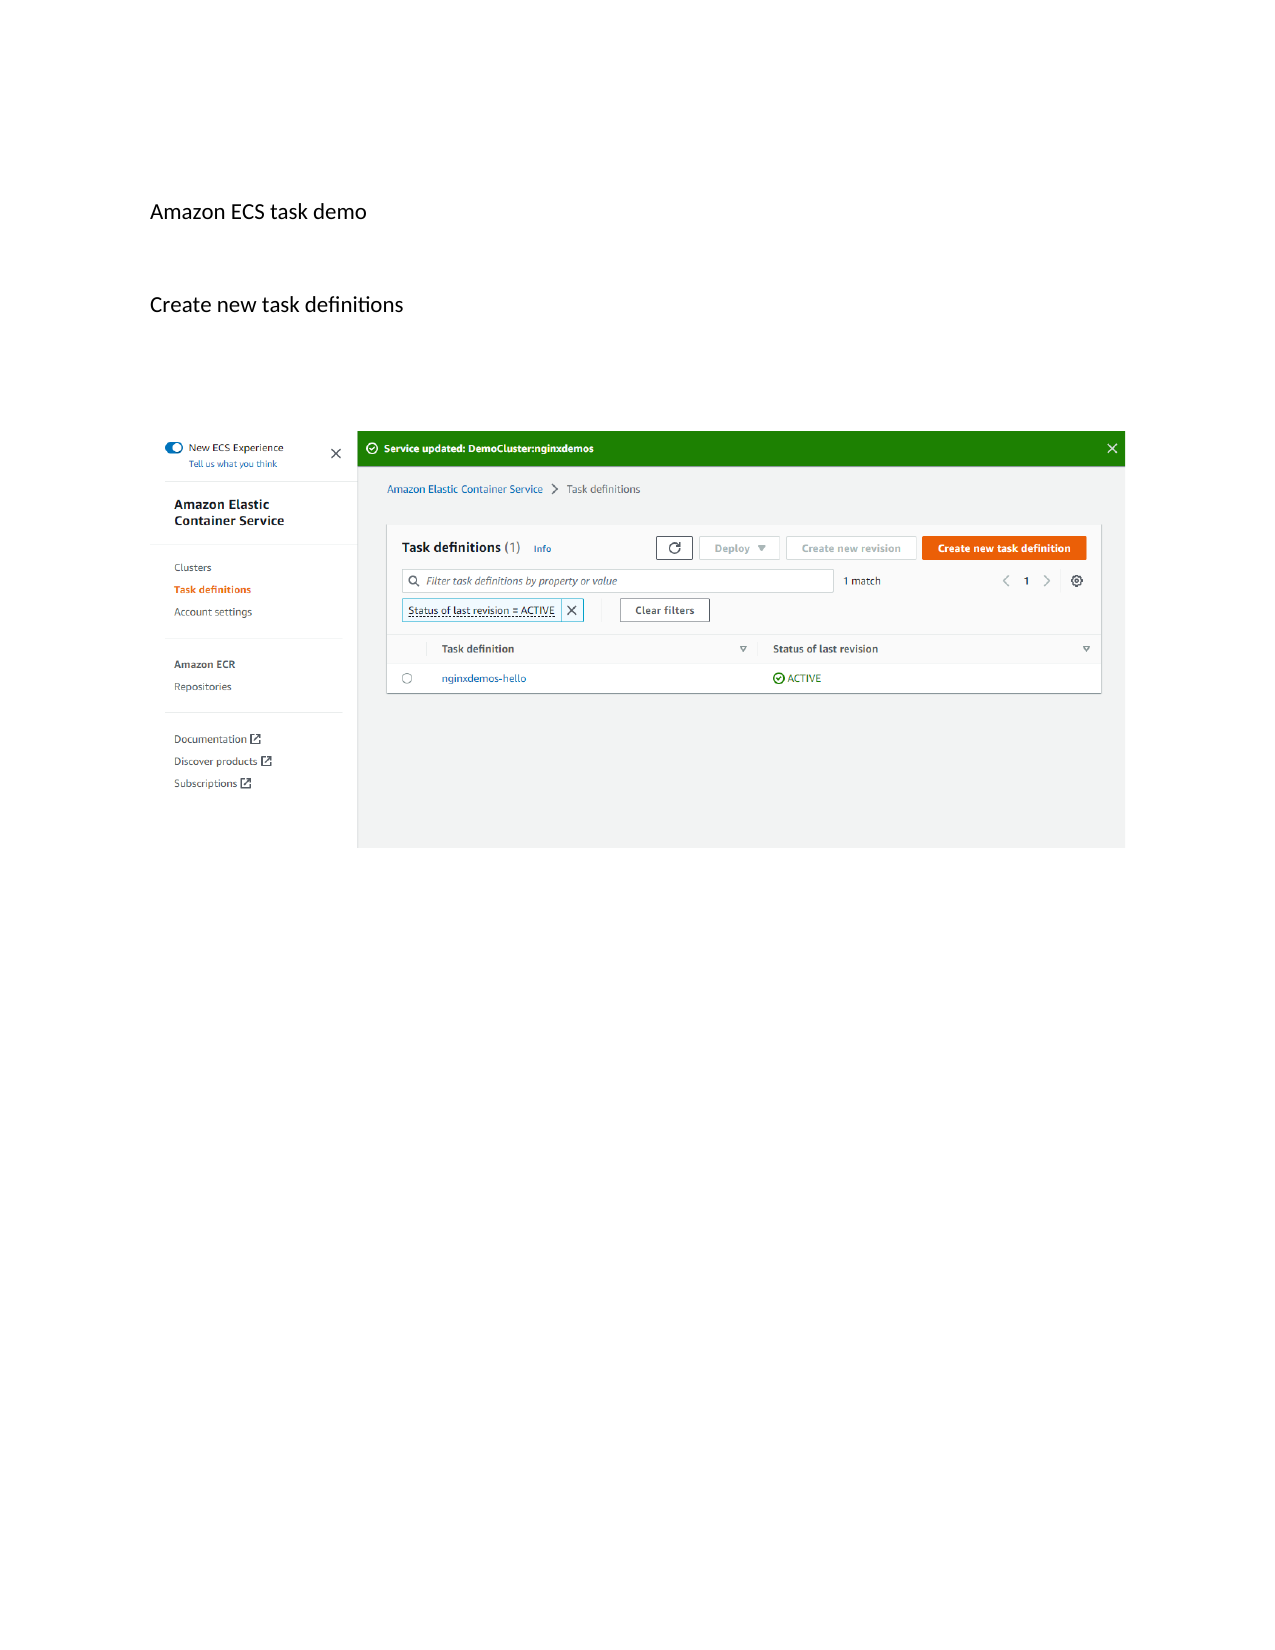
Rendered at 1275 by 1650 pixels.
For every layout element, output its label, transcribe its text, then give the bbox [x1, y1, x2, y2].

text Amazon ECS task demo [150, 197, 1125, 225]
picture [150, 431, 1125, 848]
text Create new task definitions [150, 291, 1125, 319]
